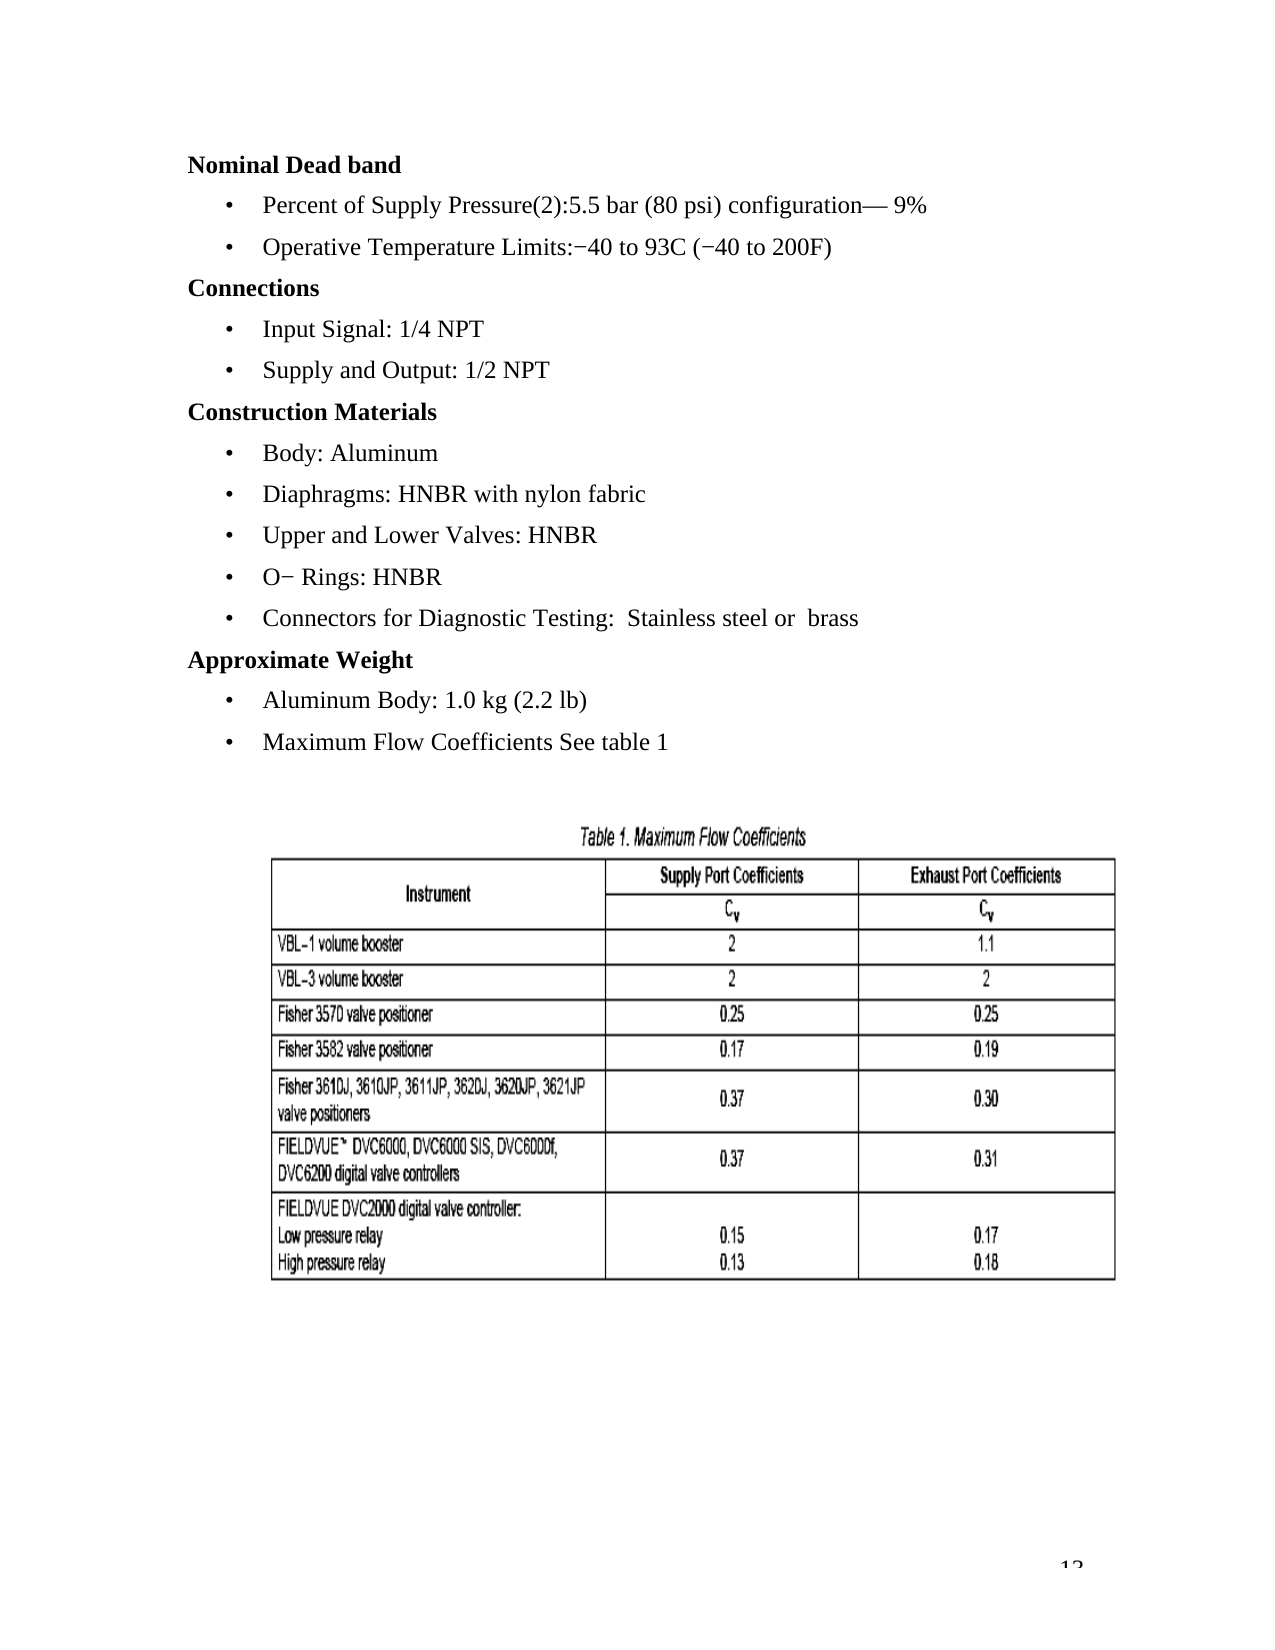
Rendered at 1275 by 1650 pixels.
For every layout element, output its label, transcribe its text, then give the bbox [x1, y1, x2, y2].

list Input Signal: 1/4 NPT [225, 314, 1269, 343]
list Aluminum Body: 1.0 kg (2.2 lb) [225, 686, 1269, 714]
subtitle Nominal Dead band [187, 150, 1269, 178]
subtitle Approximate Weight [187, 645, 1269, 673]
list Operative Temperature Limits:−40 to 93C (−40 to 200F) [225, 232, 1269, 260]
list Diaphragms: HNBR with nylon fabric [225, 479, 1269, 508]
list Percent of Supply Pressure(2):5.5 bar (80 psi) configuration— 9% [225, 190, 1269, 219]
list Connectors for Diagnostic Testing: Stainless steel or brass [225, 603, 1269, 632]
list Supply and Output: 1/2 NPT [225, 355, 1269, 384]
list Maximum Flow Coefficients See table 1 [225, 727, 1269, 756]
list Body: Aluminum [225, 438, 1269, 467]
list Upper and Lower Valves: HNBR [225, 521, 1269, 549]
subtitle Construction Materials [187, 397, 1269, 426]
list O− Rings: HNBR [225, 562, 1269, 591]
subtitle Connections [187, 273, 1269, 302]
picture [262, 810, 1119, 1285]
